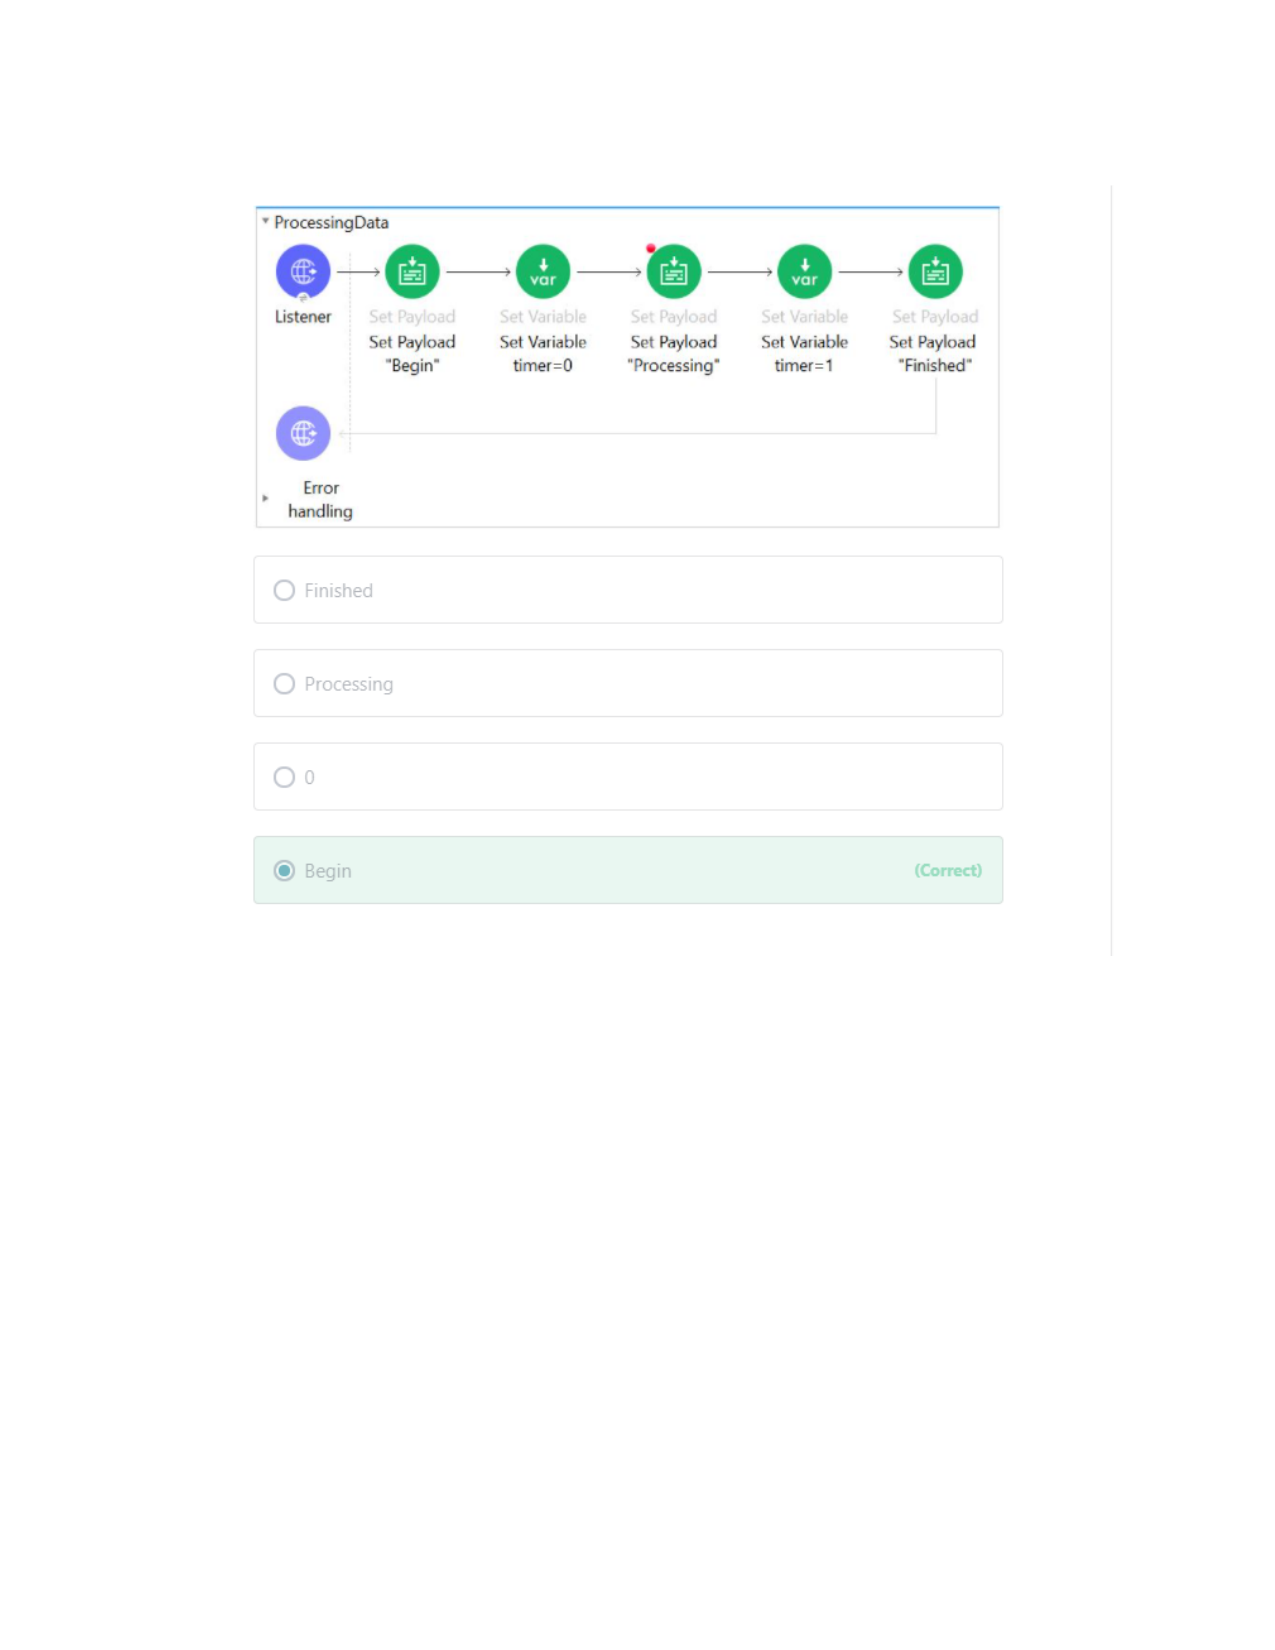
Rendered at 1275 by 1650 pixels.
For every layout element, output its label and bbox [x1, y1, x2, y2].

picture [150, 150, 1125, 956]
